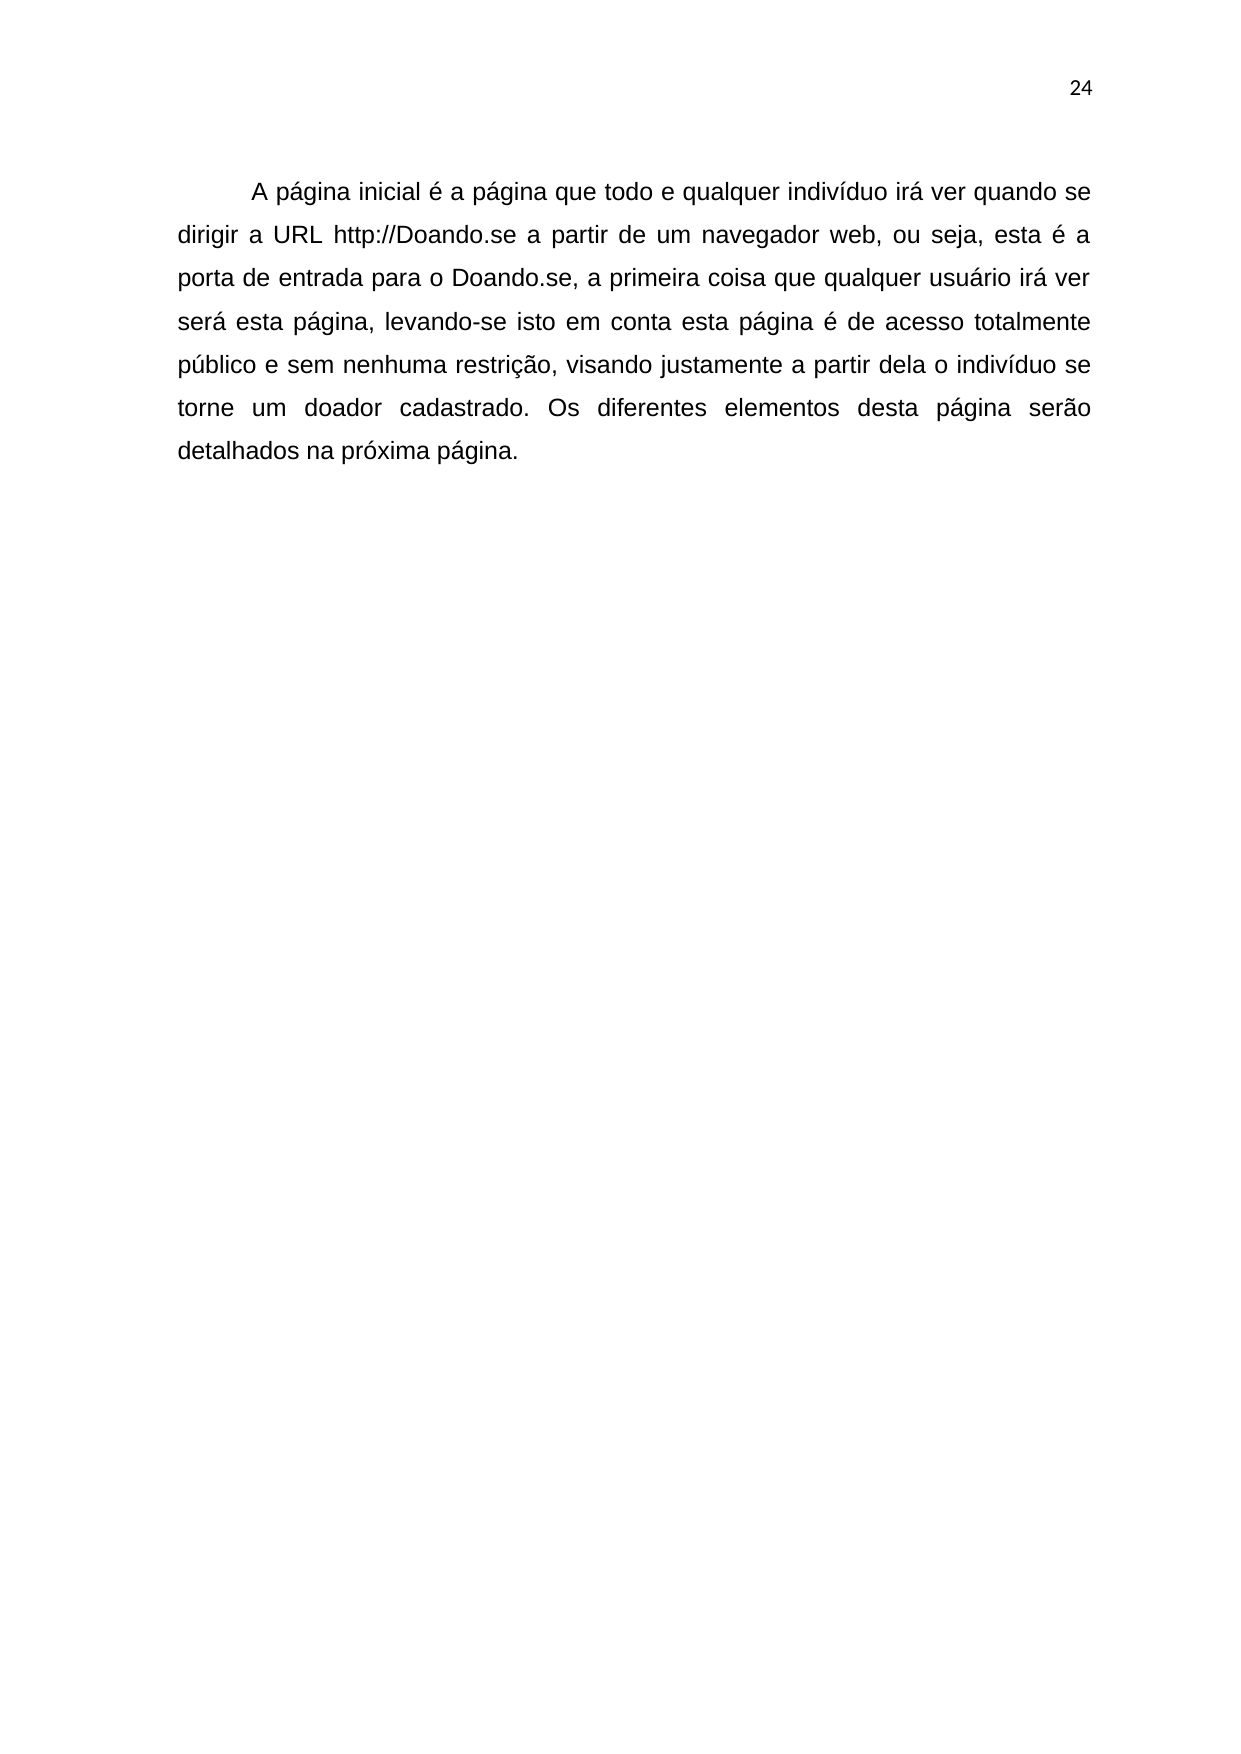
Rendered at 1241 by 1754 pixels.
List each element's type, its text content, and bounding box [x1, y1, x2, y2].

text A página inicial é a página que todo e qualquer indivíduo irá ver quando se dirigir a URL http://Doando.se a partir de um navegador web, ou seja, esta é a porta de entrada para o Doando.se, a primeira coisa que qualquer usuário irá ver será esta página, levando-se isto em conta esta página é de acesso totalmente público e sem nenhuma restrição, visando justamente a partir dela o indivíduo se torne um doador cadastrado. Os diferentes elementos desta página serão detalhados na próxima página. [177, 177, 1092, 465]
